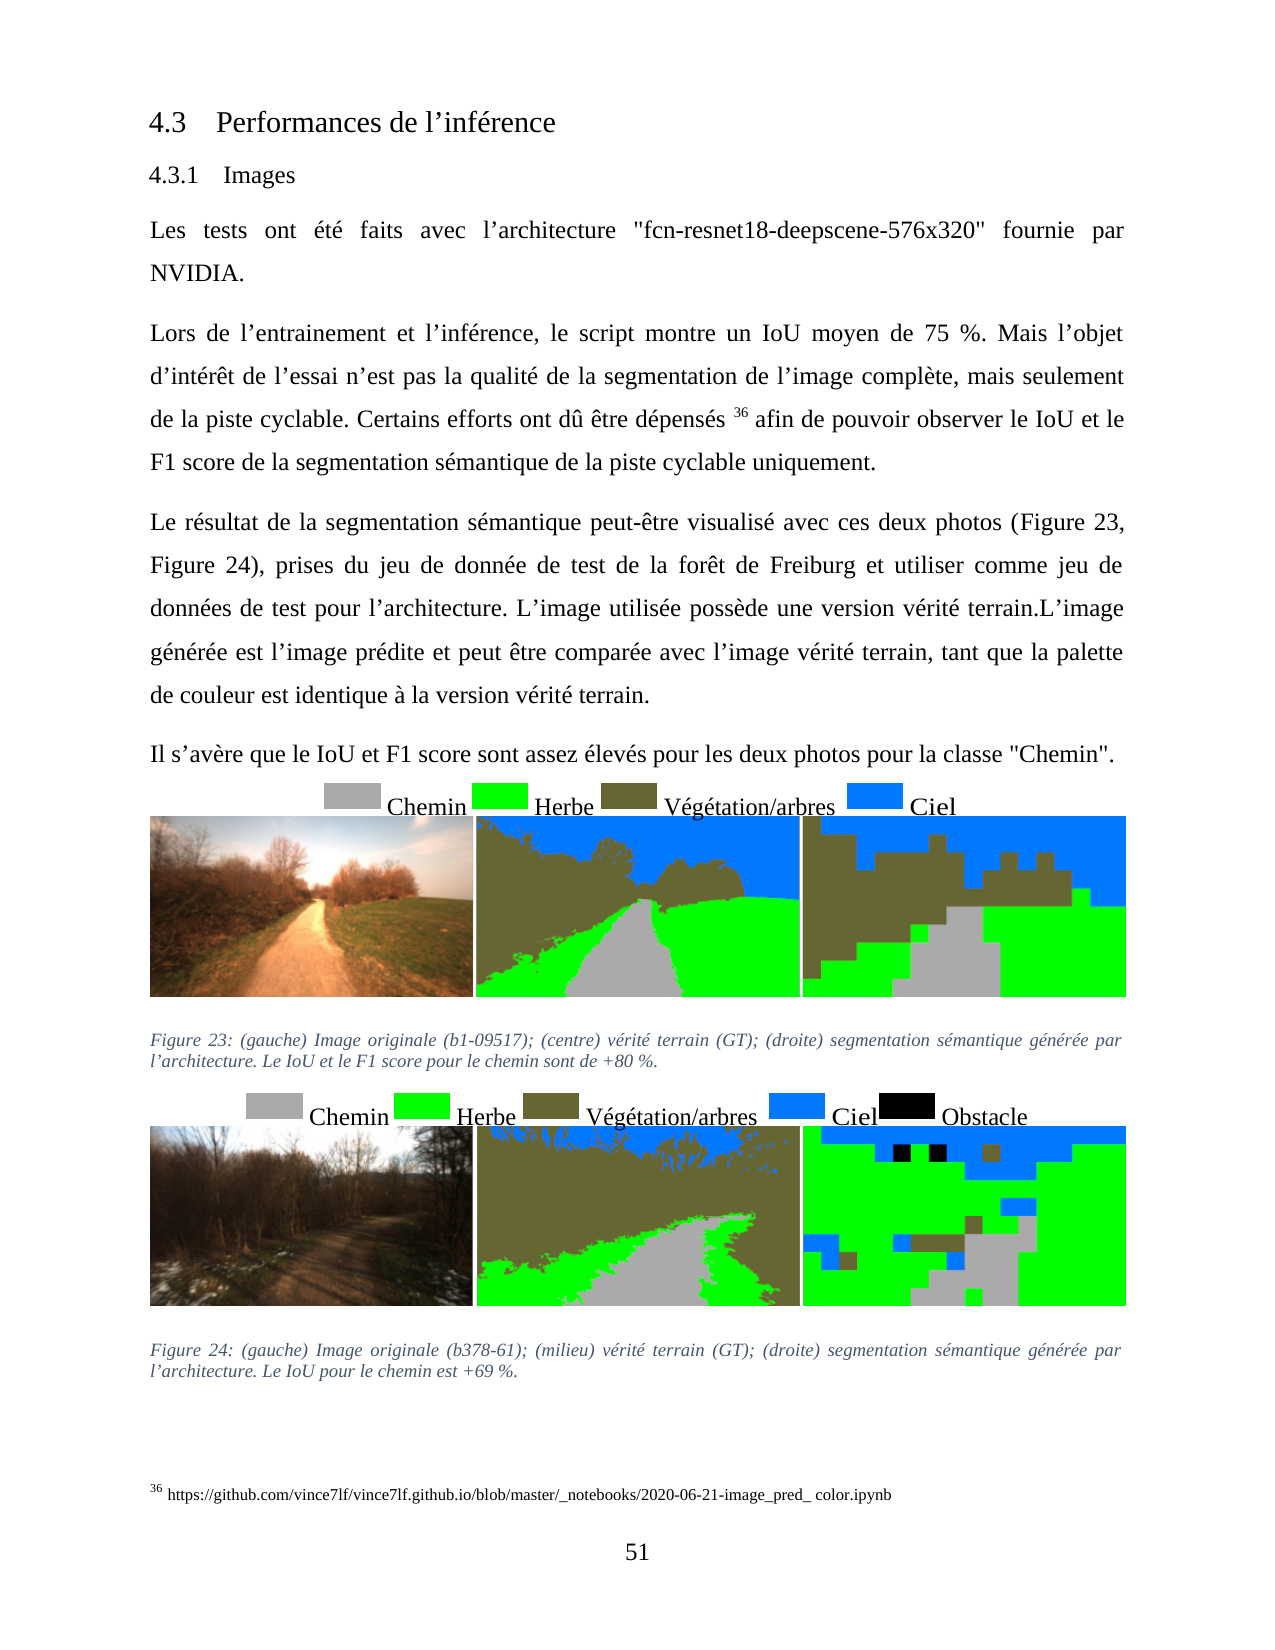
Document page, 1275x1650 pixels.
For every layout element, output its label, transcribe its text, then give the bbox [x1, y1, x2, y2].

text Les tests ont été faits avec l’architecture "fcn-resnet18-deepscene-576x320" fournie par NVIDIA. [150, 215, 1125, 287]
subtitle Performances de l’inférence [148, 104, 1125, 138]
subtitle Images [148, 160, 1125, 189]
text Figure 23: (gauche) Image originale (b1-09517); (centre) vérité terrain (GT); (droite) segmentation sémantique générée par l’architecture. Le IoU et le F1 score pour le chemin sont de +80 %. [150, 1029, 1125, 1072]
text Le résultat de la segmentation sémantique peut-être visualisé avec ces deux photos (Figure 23, Figure 24), prises du jeu de donnée de test de la forêt de Freiburg et utiliser comme jeu de données de test pour l’architecture. L’image utilisée possède une version vérité terrain.L’image générée est l’image prédite et peut être comparée avec l’image vérité terrain, tant que la palette de couleur est identique à la version vérité terrain. [150, 507, 1125, 708]
picture [150, 1126, 1126, 1306]
text Lors de l’entrainement et l’inférence, le script montre un IoU moyen de 75 %. Mais l’objet d’intérêt de l’essai n’est pas la qualité de la segmentation de l’image complète, mais seulement de la piste cyclable. Certains efforts ont dû être dépensés afin de pouvoir observer le IoU et le F1 score de la segmentation sémantique de la piste cyclable uniquement. [150, 318, 1125, 476]
text Il s’avère que le IoU et F1 score sont assez élevés pour les deux photos pour la classe "Chemin". [150, 739, 1125, 768]
text Figure 24: (gauche) Image originale (b378-61); (milieu) vérité terrain (GT); (droite) segmentation sémantique générée par l’architecture. Le IoU pour le chemin est +69 %. [150, 1338, 1125, 1382]
picture [150, 816, 1126, 997]
